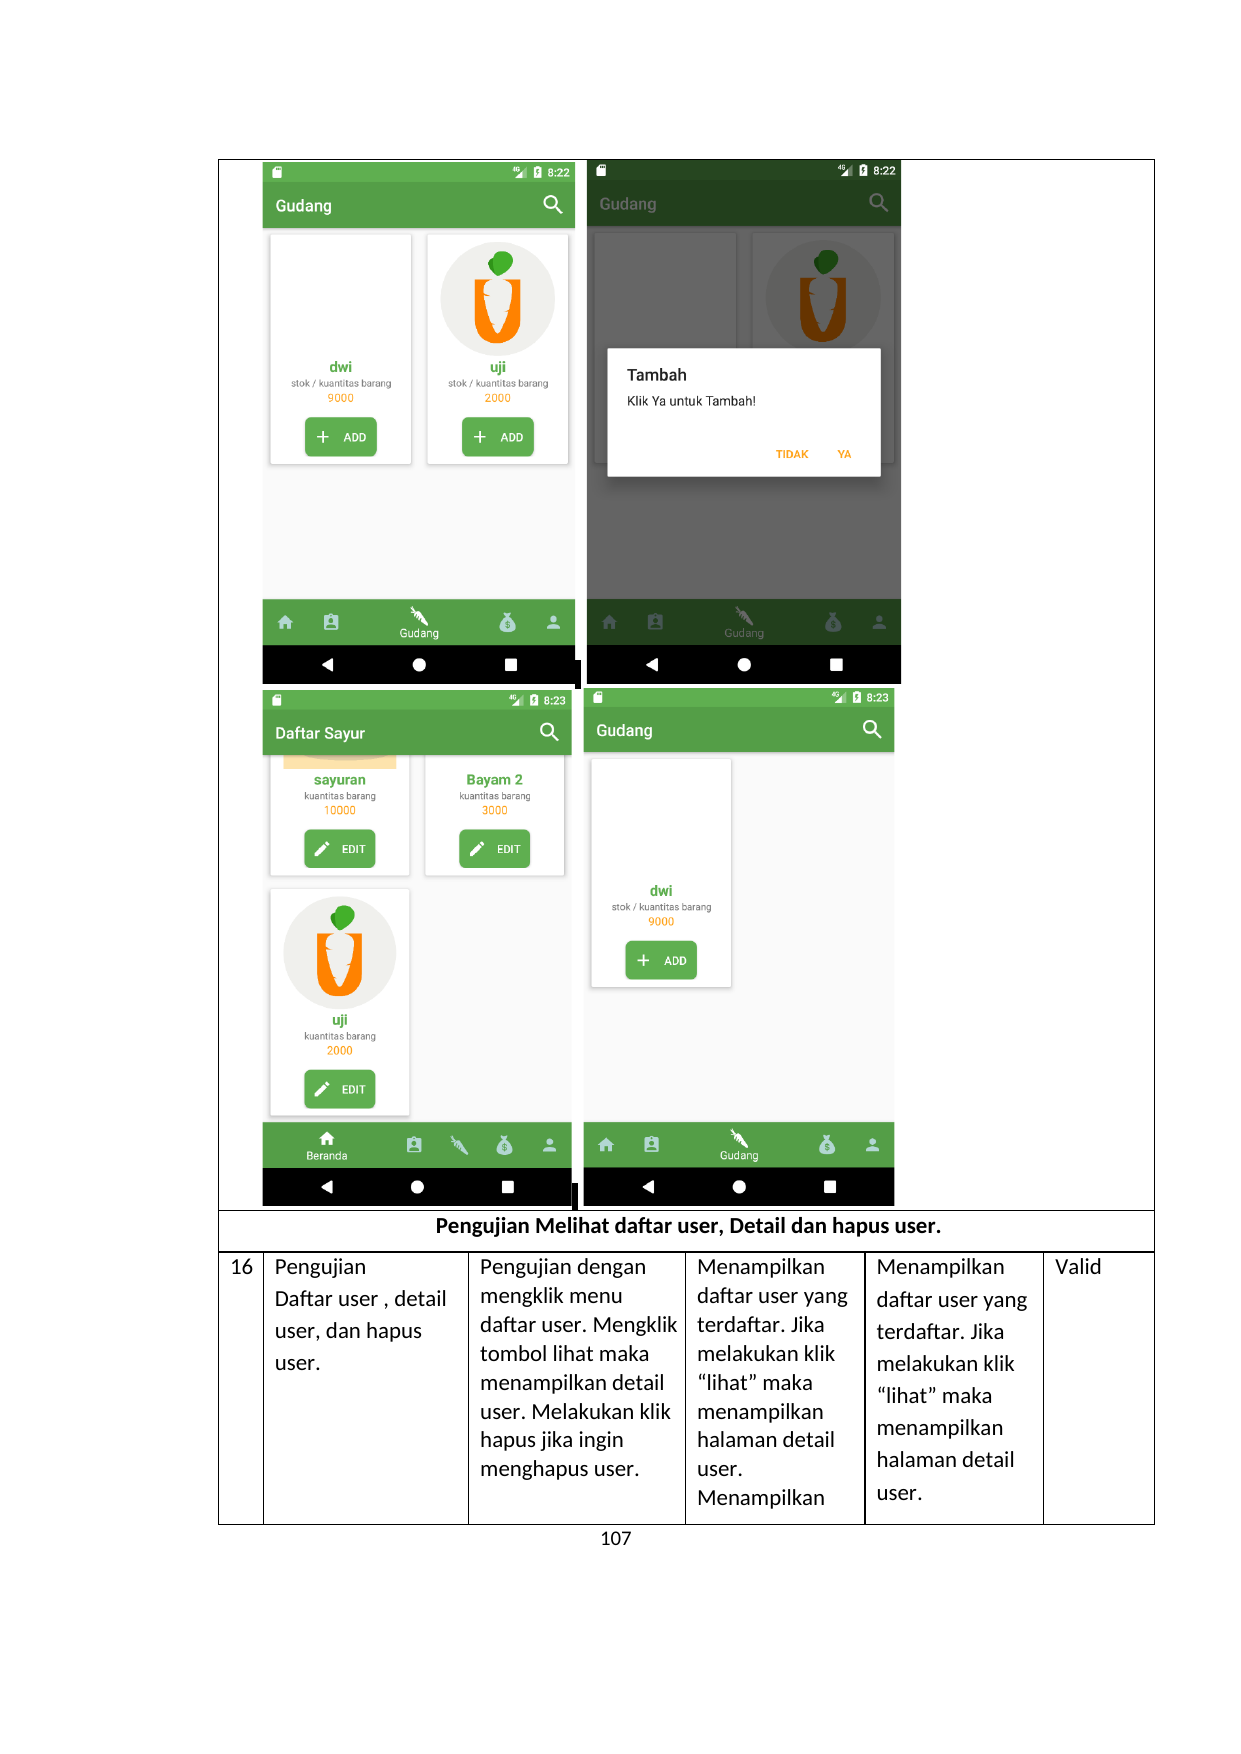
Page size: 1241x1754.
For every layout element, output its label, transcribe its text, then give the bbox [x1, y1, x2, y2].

picture [262, 162, 575, 684]
picture [262, 690, 572, 1206]
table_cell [866, 1253, 1043, 1524]
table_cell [469, 1253, 685, 1524]
table_cell Valid [1044, 1253, 1154, 1524]
table_cell 16 [219, 1253, 263, 1524]
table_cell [264, 1253, 468, 1524]
table_cell Pengujian Melihat daftar user, Detail dan hapus user. [219, 1211, 1154, 1251]
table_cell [686, 1253, 864, 1524]
picture [583, 688, 895, 1206]
table_cell [219, 160, 1154, 1210]
picture [586, 160, 902, 684]
